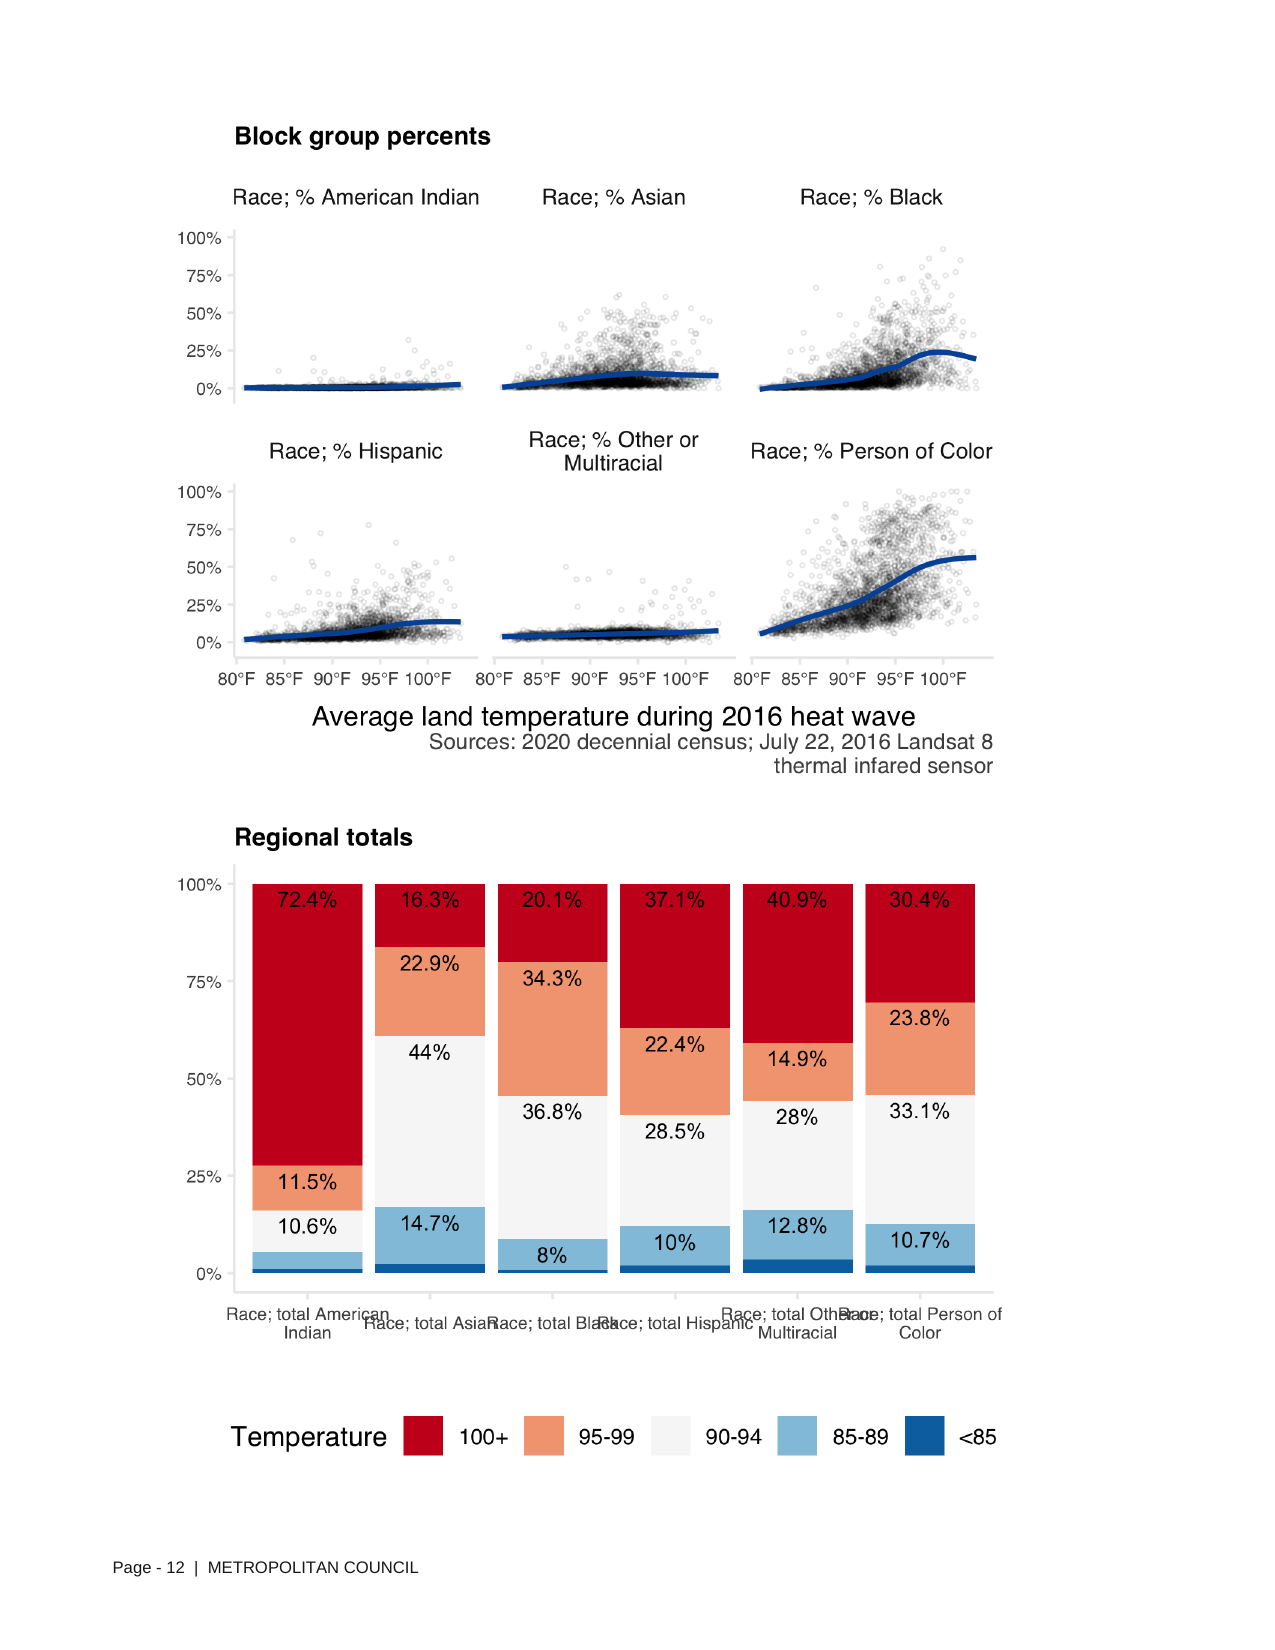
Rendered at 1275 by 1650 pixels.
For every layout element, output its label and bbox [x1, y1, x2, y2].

picture [131, 87, 1032, 1501]
